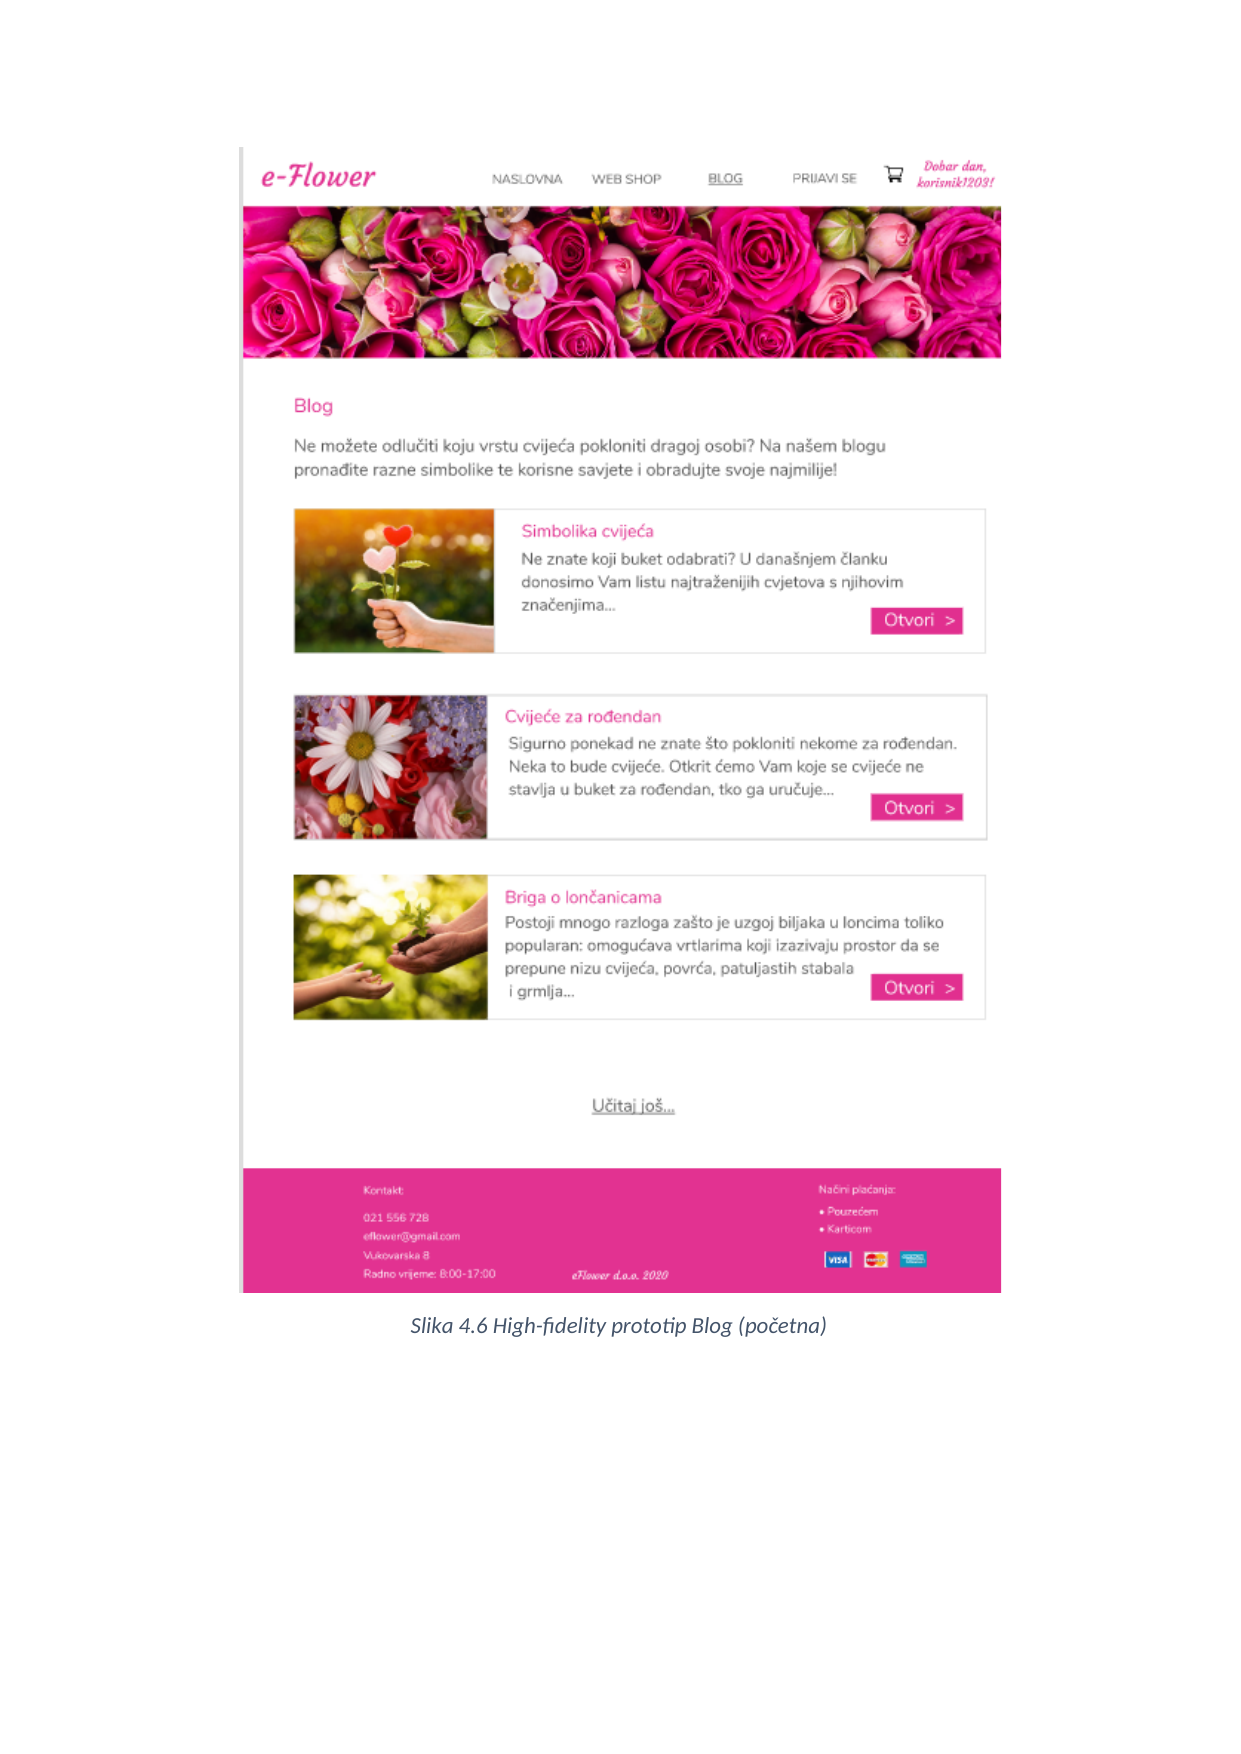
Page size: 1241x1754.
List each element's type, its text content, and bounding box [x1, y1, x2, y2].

text Slika 4.6 High-fidelity prototip Blog (početna) [148, 1311, 1093, 1339]
picture [239, 147, 1002, 1293]
